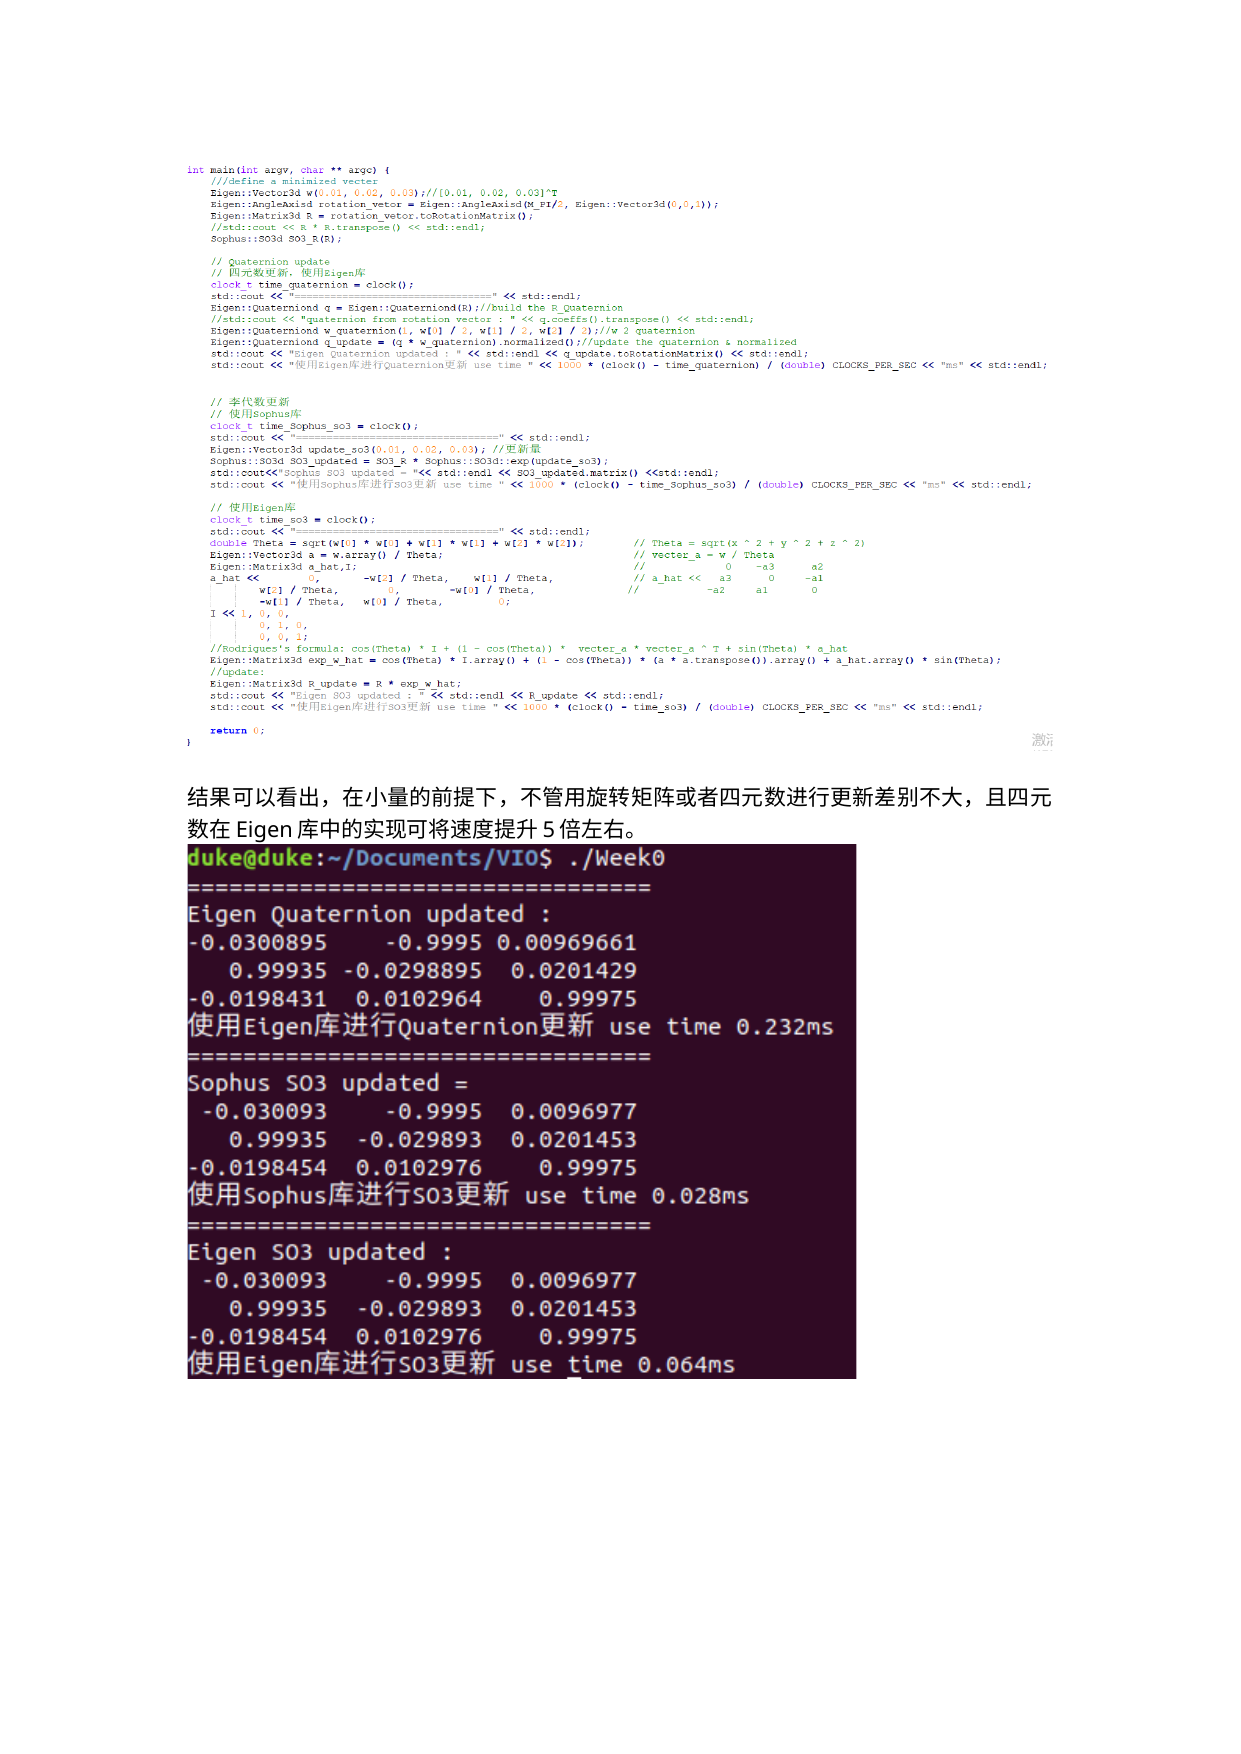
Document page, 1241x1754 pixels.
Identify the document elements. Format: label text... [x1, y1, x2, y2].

picture [187, 389, 1053, 751]
picture [187, 162, 1053, 376]
text 结果可以看出，在小量的前提下，不管用旋转矩阵或者四元数进行更新差别不大，且四元数在Eigen库中的实现可将速度提升5倍左右。 [187, 779, 1053, 844]
picture [187, 844, 857, 1379]
